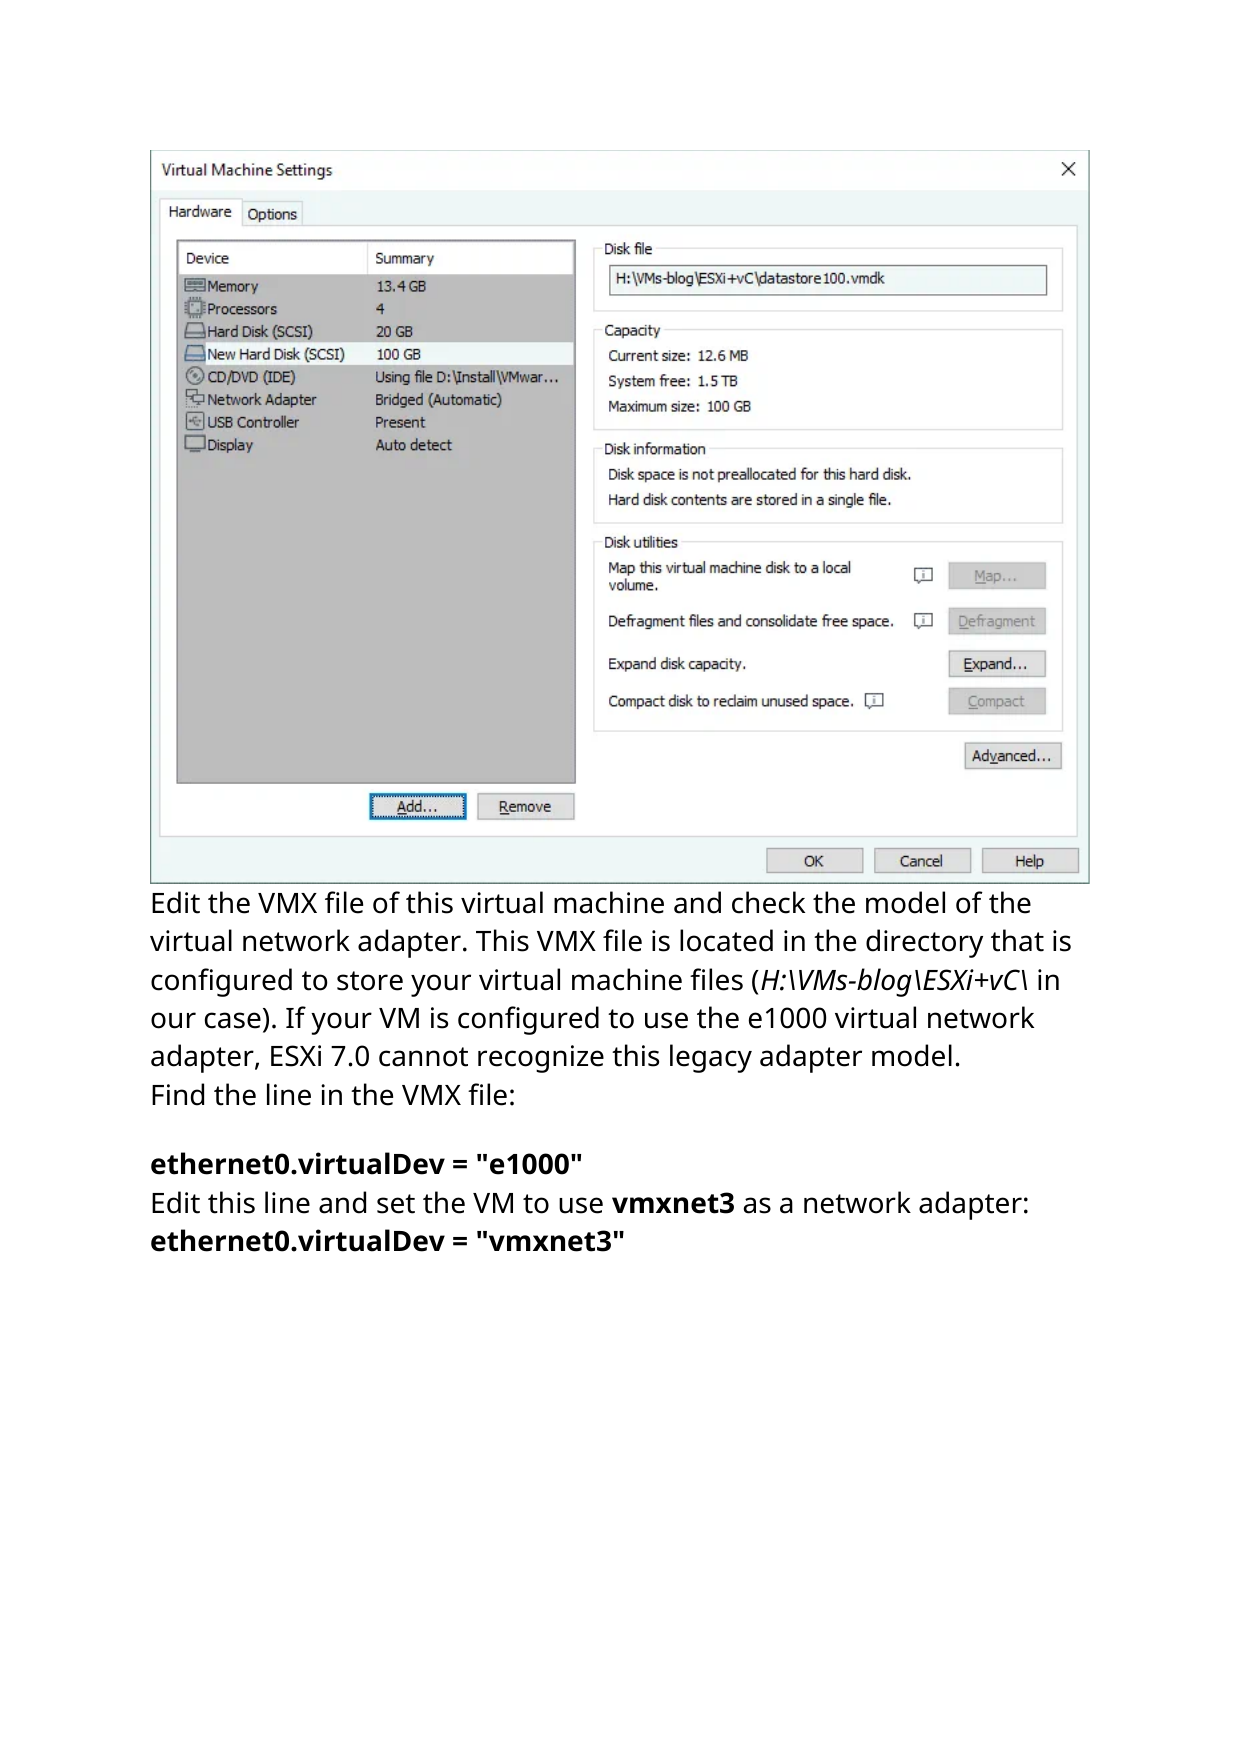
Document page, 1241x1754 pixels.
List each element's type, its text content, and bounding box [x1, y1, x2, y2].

text ethernet0.virtualDev = "e1000" [150, 1145, 1090, 1183]
text ethernet0.virtualDev = "vmxnet3" [150, 1221, 1090, 1260]
text Find the line in the VMX file: [150, 1075, 1090, 1113]
picture [150, 150, 1090, 884]
text Edit this line and set the VM to use vmxnet3 as a network adapter: [150, 1183, 1090, 1221]
text Edit the VMX file of this virtual machine and check the model of the virtual network adapter. This VMX file is located in the directory that is configured to store your virtual machine files (H:\VMs-blog\ESXi+vC\ in our case). If your VM is configured to use the e1000 virtual network adapter, ESXi 7.0 cannot recognize this legacy adapter model. [150, 884, 1090, 1075]
